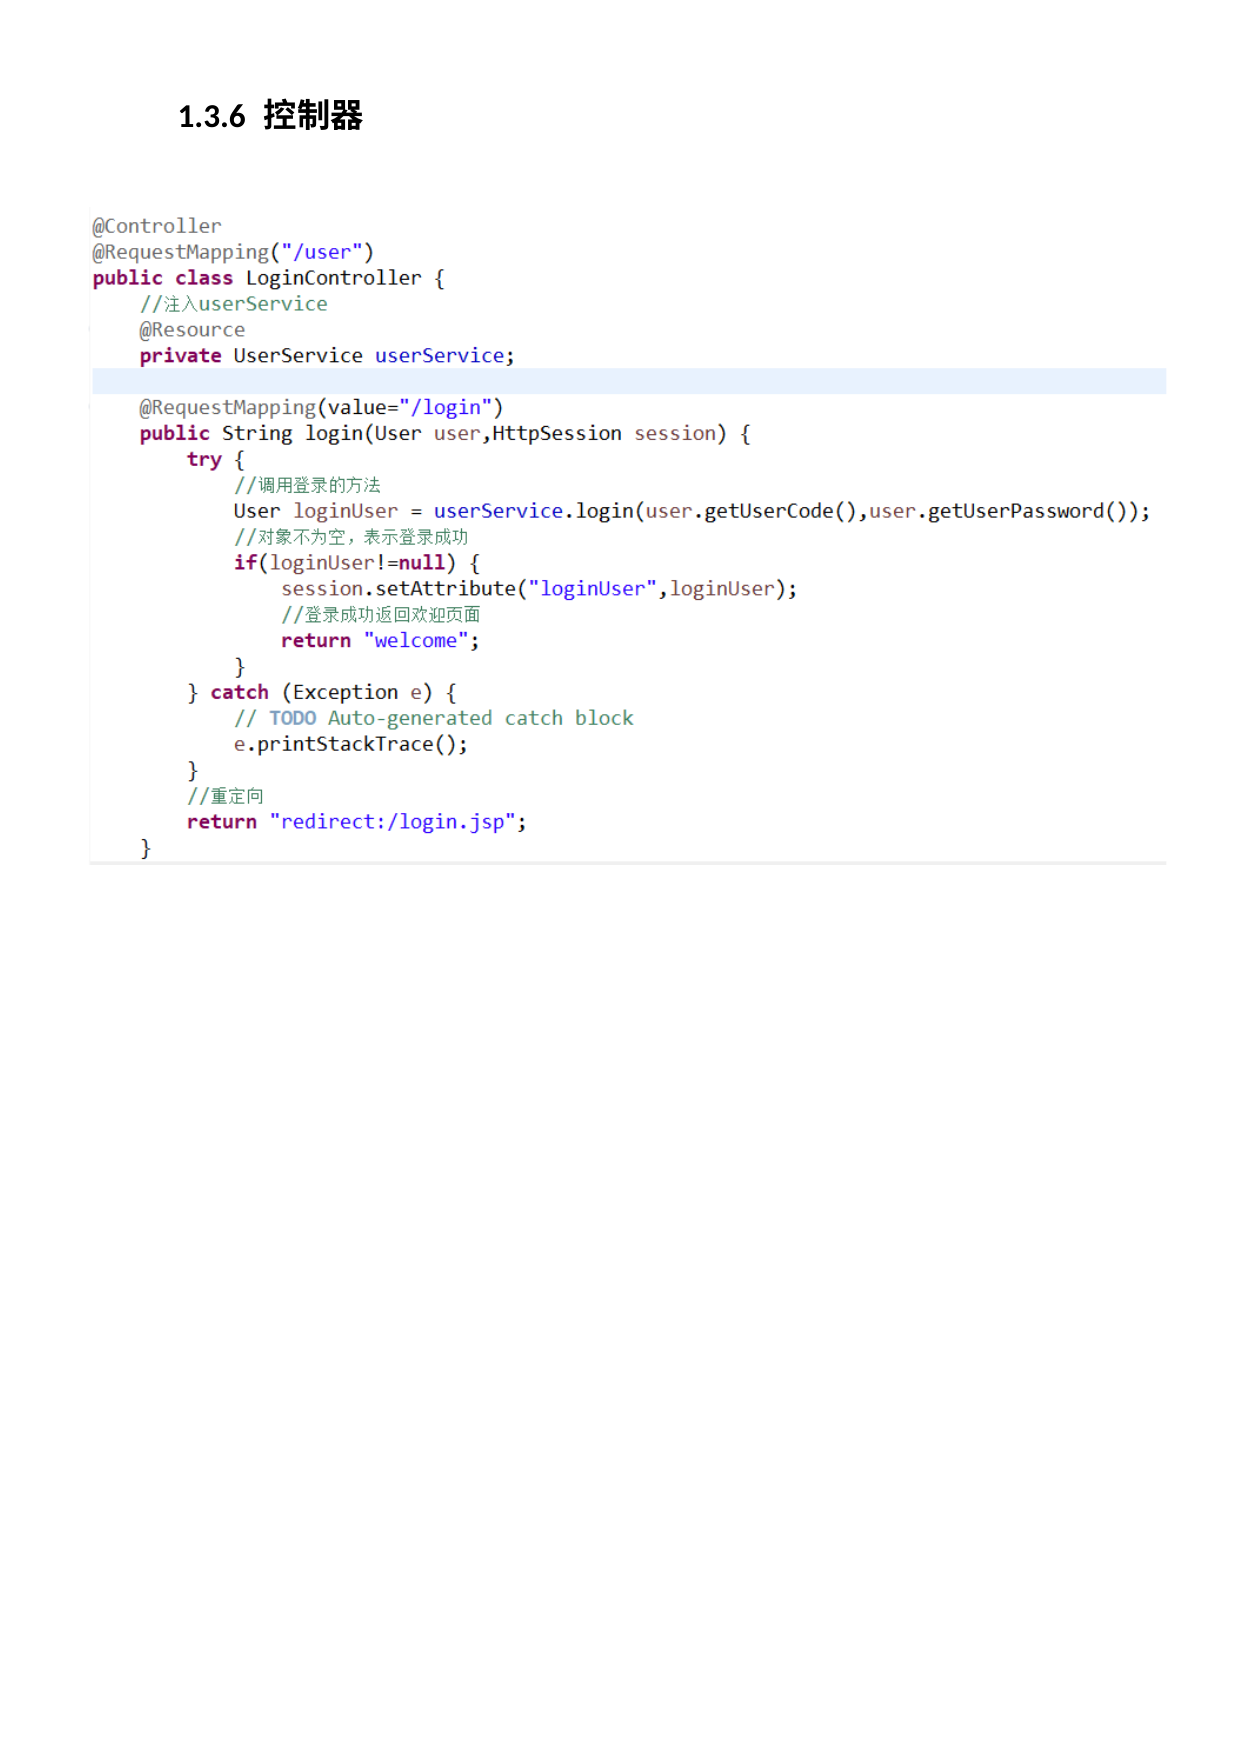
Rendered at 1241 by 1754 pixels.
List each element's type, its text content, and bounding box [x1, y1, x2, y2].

picture [88, 207, 1167, 865]
subtitle 控制器 [177, 81, 1167, 146]
